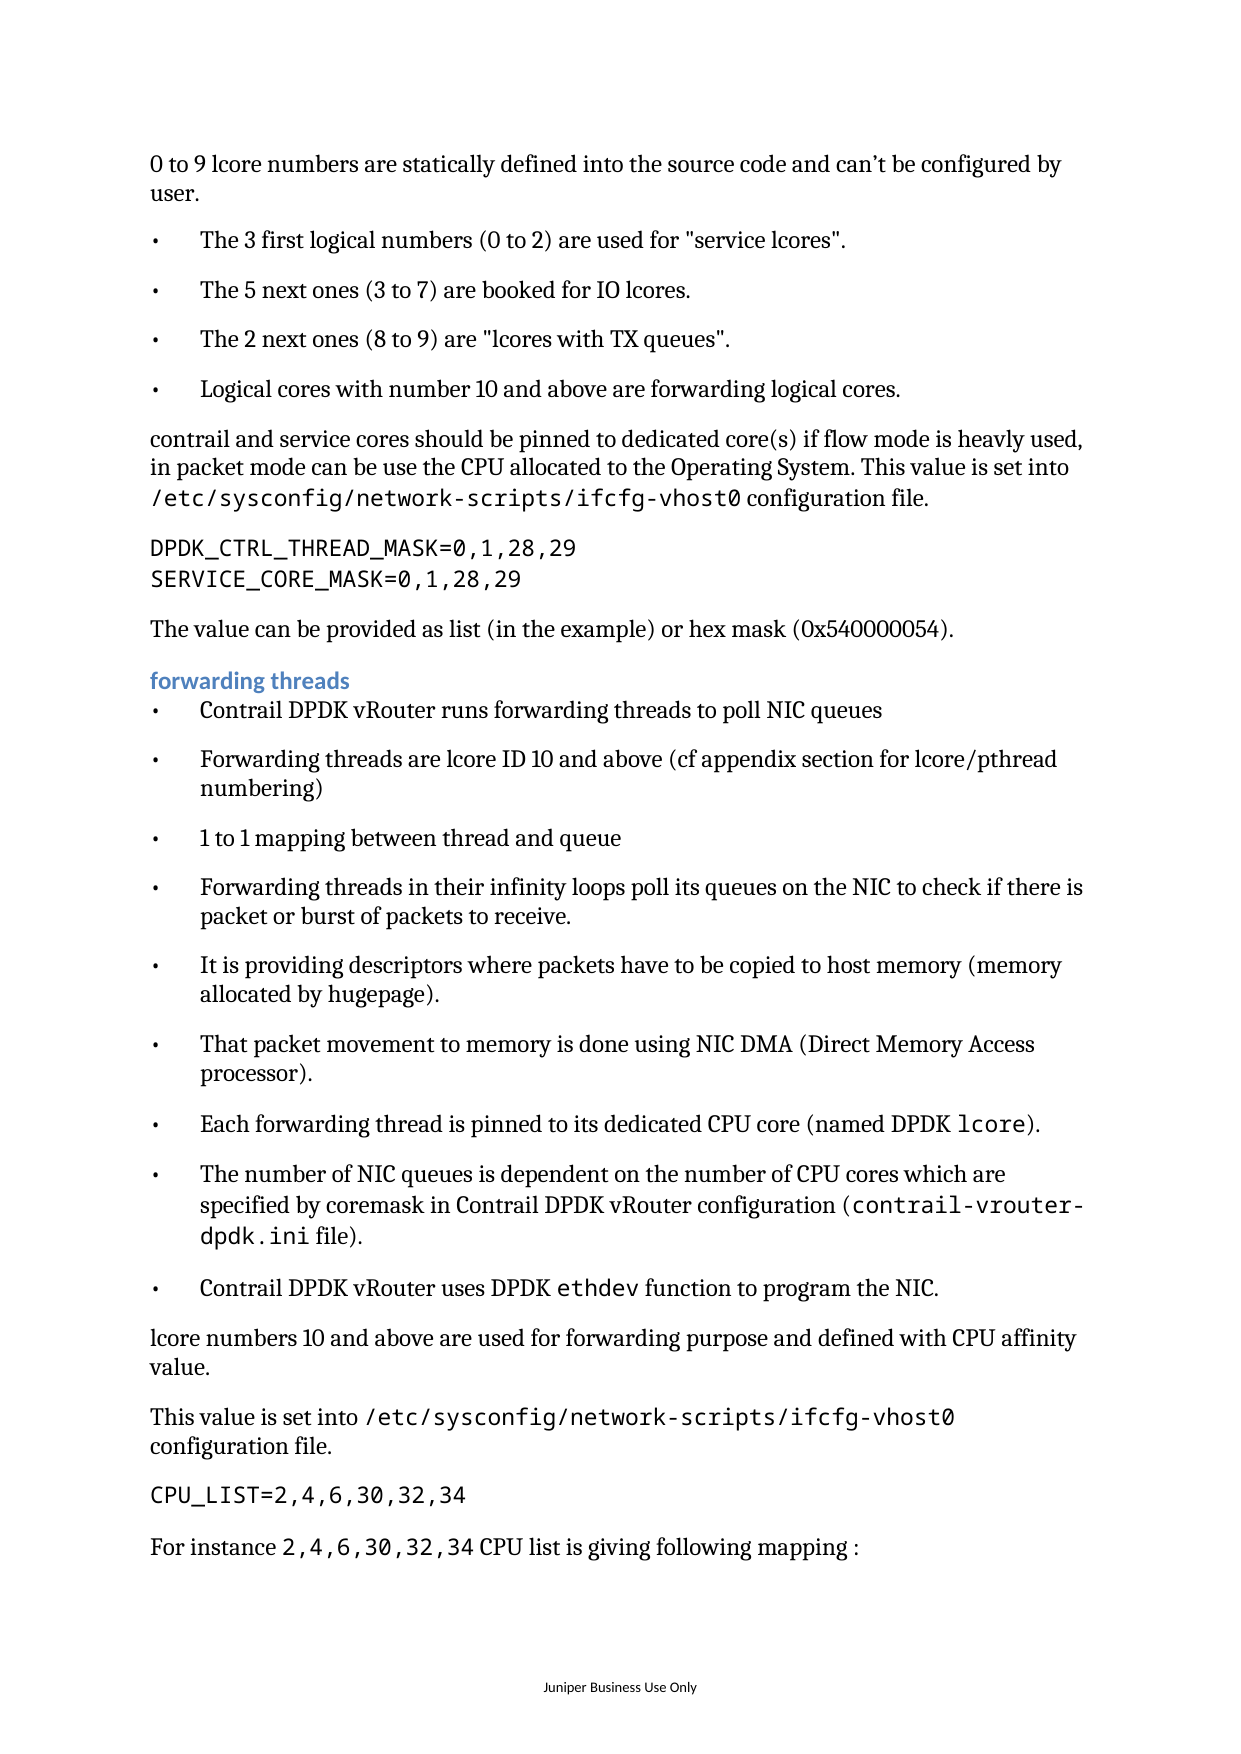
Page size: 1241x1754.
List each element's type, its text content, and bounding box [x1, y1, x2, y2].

list Contrail DPDK vRouter runs forwarding threads to poll NIC queues [150, 696, 1090, 724]
list The 5 next ones (3 to 7) are booked for IO lcores. [150, 276, 1090, 304]
text The value can be provided as list (in the example) or hex mask (0x540000054). [150, 615, 1090, 644]
text contrail and service cores should be pinned to dedicated core(s) if flow mode is heavly used, in packet mode can be use the CPU allocated to the Operating System. This value is set into /etc/sysconfig/network-scripts/ifcfg-vhost0 configuration file. [150, 424, 1090, 513]
list The 3 first logical numbers (0 to 2) are used for "service lcores". [150, 226, 1090, 255]
list That packet movement to memory is done using NIC DMA (Direct Memory Access processor). [150, 1030, 1090, 1087]
text CPU_LIST=2,4,6,30,32,34 [150, 1479, 1090, 1511]
text lcore numbers 10 and above are used for forwarding purpose and defined with CPU affinity value. [150, 1324, 1090, 1382]
list Logical cores with number 10 and above are forwarding logical cores. [150, 375, 1090, 404]
list It is providing descriptors where packets have to be copied to host memory (memory allocated by hugepage). [150, 951, 1090, 1009]
list Forwarding threads are lcore ID 10 and above (cf appendix section for lcore/pthread numbering) [150, 745, 1090, 803]
list The number of NIC queues is dependent on the number of CPU cores which are specified by coremask in Contrail DPDK vRouter configuration (contrail-vrouter-dpdk.ini file). [150, 1160, 1090, 1251]
list Forwarding threads in their infinity loops poll its queues on the NIC to check if there is packet or burst of packets to receive. [150, 873, 1090, 931]
list Contrail DPDK vRouter uses DPDK ethdev function to program the NIC. [150, 1272, 1090, 1303]
subtitle forwarding threads [150, 665, 1090, 696]
text This value is set into /etc/sysconfig/network-scripts/ifcfg-vhost0 configuration file. [150, 1401, 1090, 1461]
list The 2 next ones (8 to 9) are "lcores with TX queues". [150, 325, 1090, 354]
list Each forwarding thread is pinned to its dedicated CPU core (named DPDK lcore). [150, 1108, 1090, 1139]
list 1 to 1 mapping between thread and queue [150, 823, 1090, 852]
text DPDK_CTRL_THREAD_MASK=0,1,28,29 SERVICE_CORE_MASK=0,1,28,29 [150, 532, 1090, 594]
text 0 to 9 lcore numbers are statically defined into the source code and can’t be configured by user. [150, 150, 1090, 207]
text For instance 2,4,6,30,32,34 CPU list is giving following mapping : [150, 1531, 1090, 1563]
